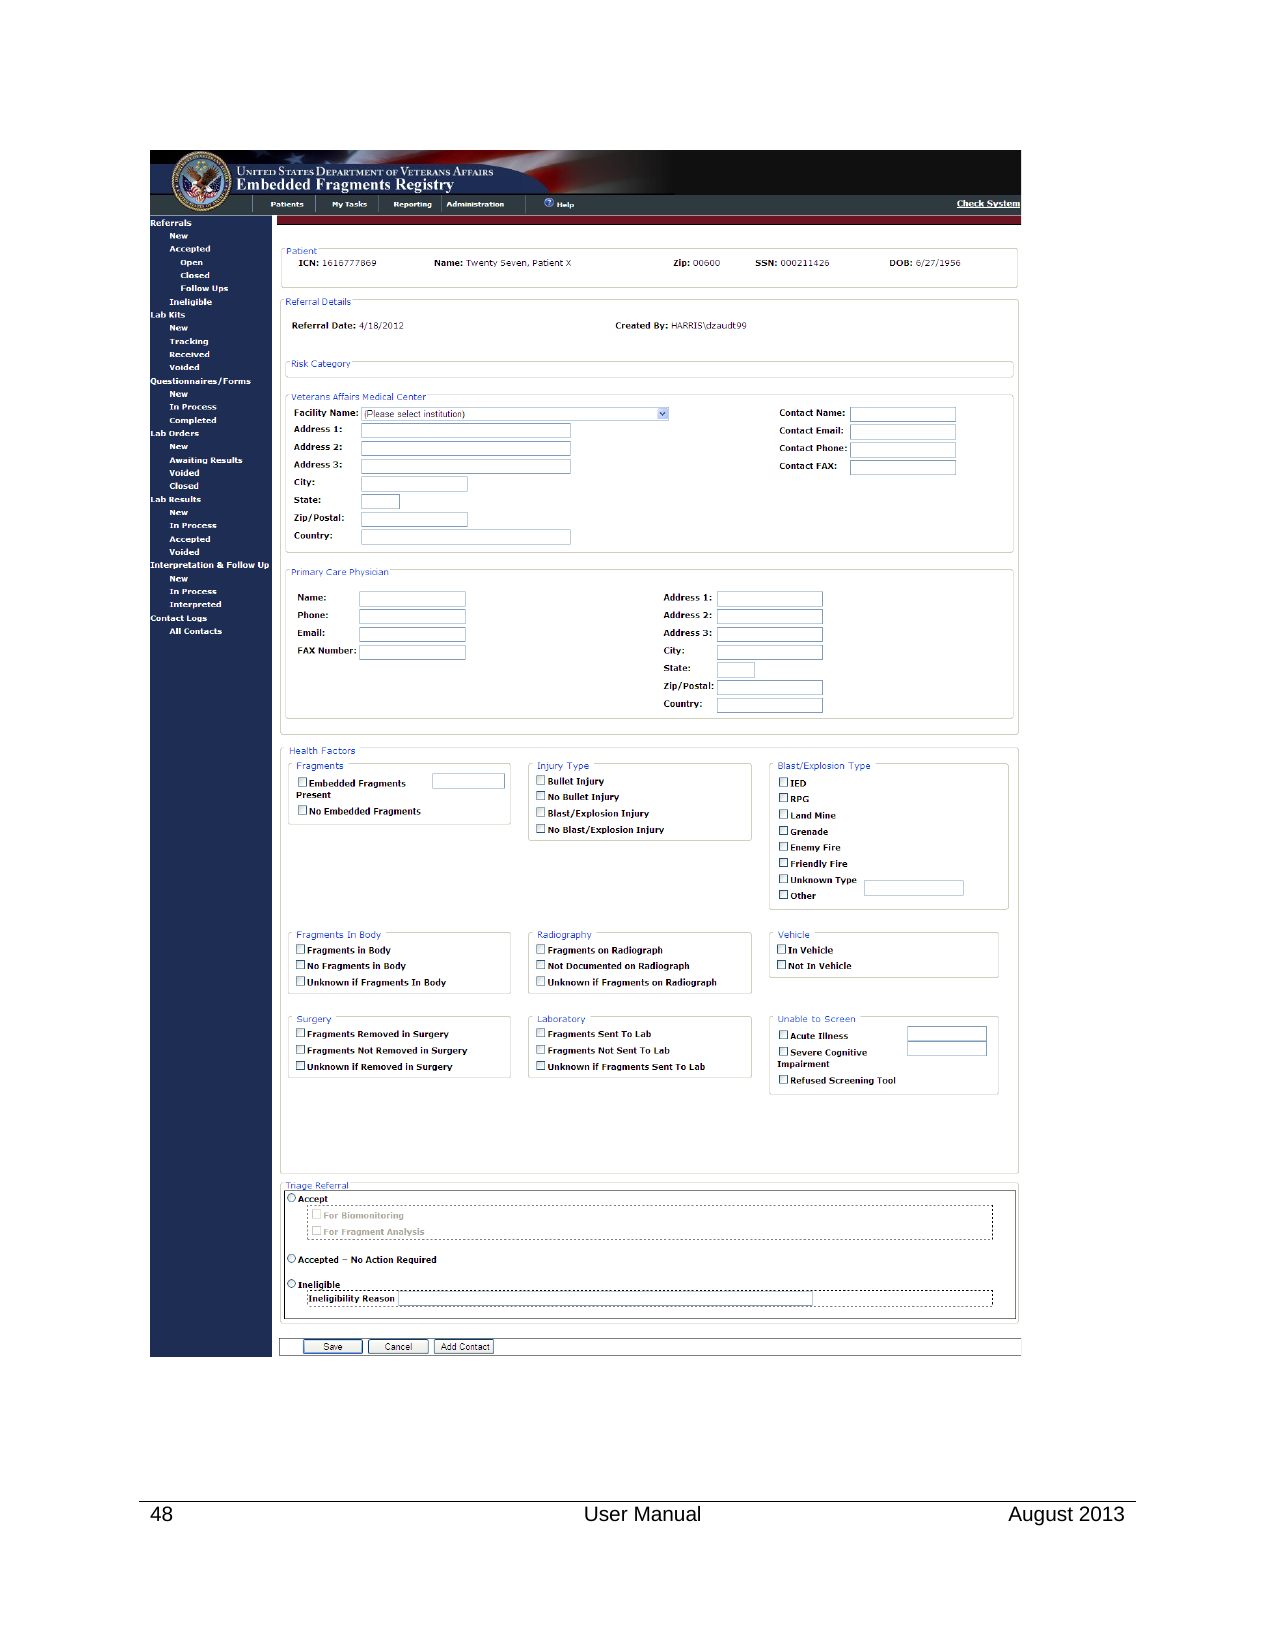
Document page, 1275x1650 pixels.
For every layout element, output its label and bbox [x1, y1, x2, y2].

picture [150, 150, 1022, 1357]
